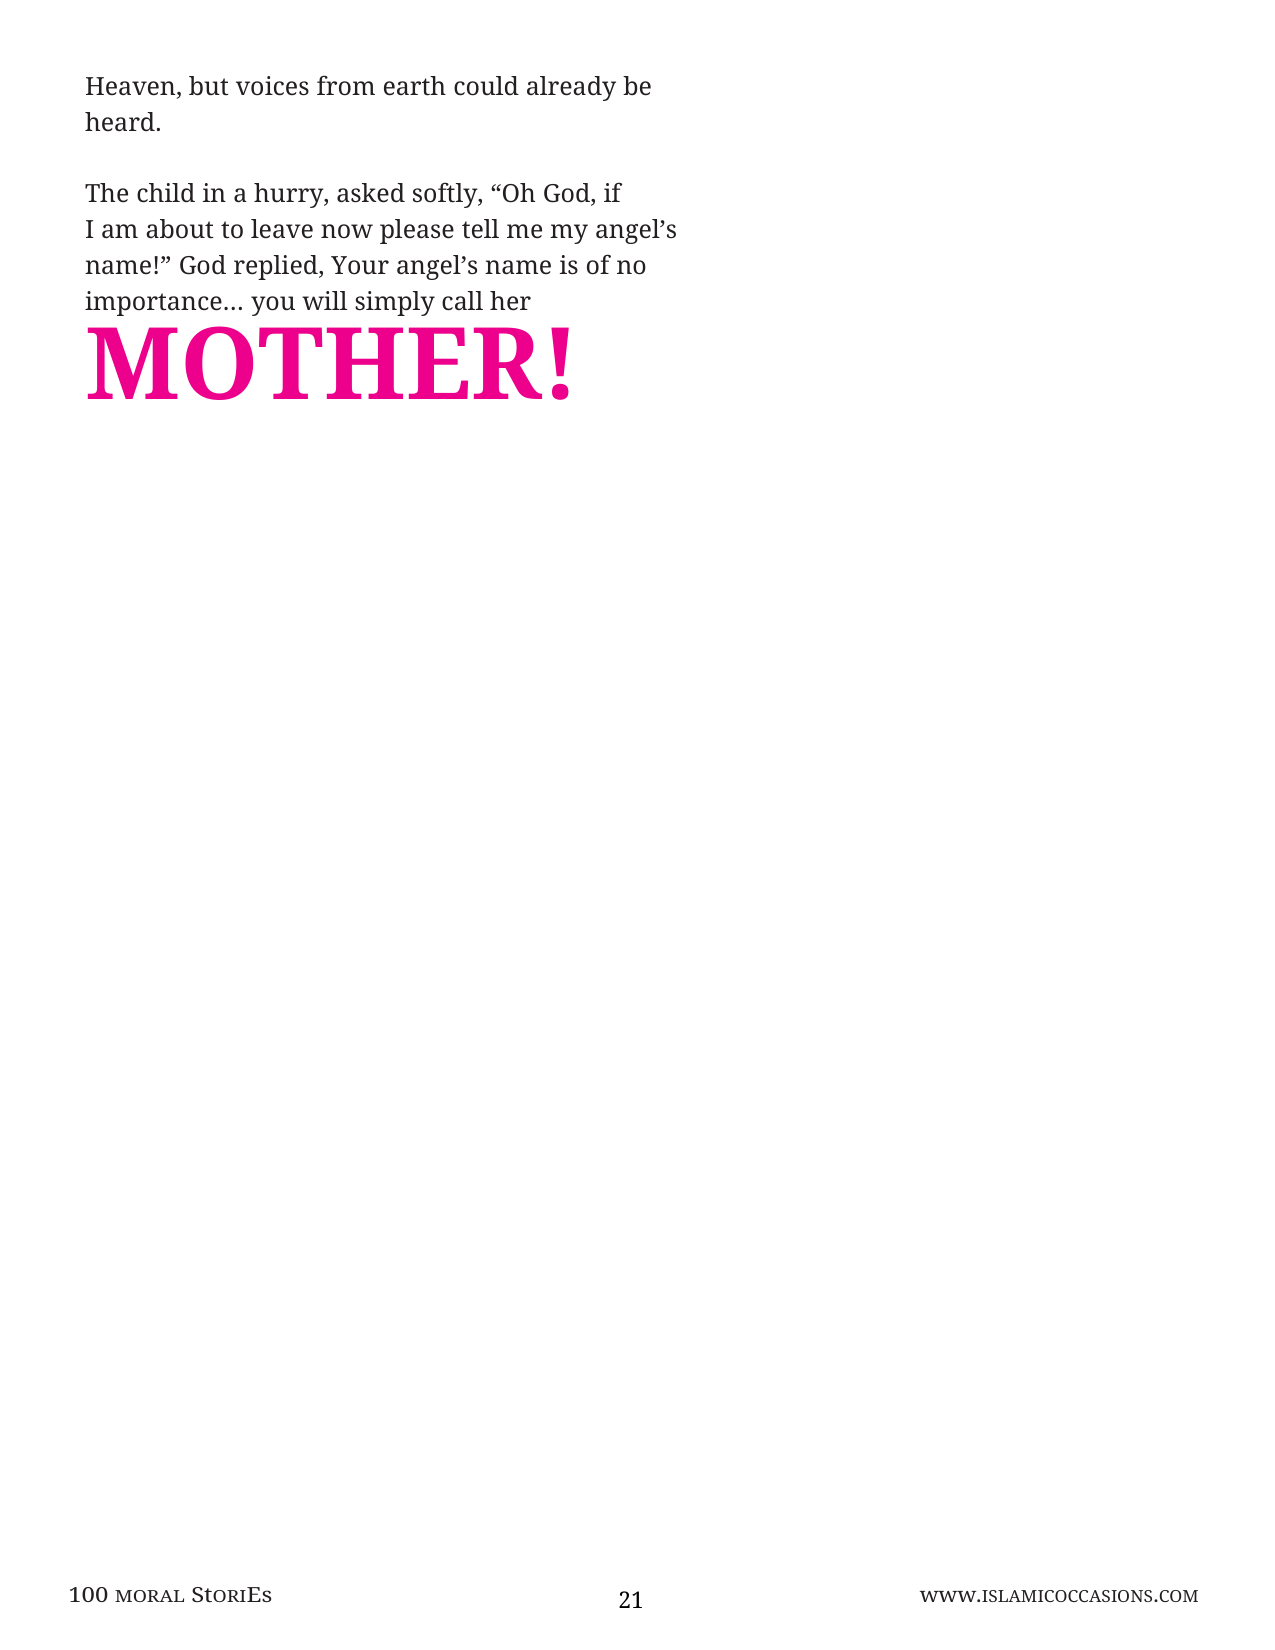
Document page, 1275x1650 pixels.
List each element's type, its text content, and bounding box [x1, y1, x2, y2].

text I am about to leave now please tell me my angel’s name!” God replied, Your angel’s name is of no importance… you will simply call her [85, 212, 692, 317]
text MOTHER! [85, 319, 1210, 420]
text The child in a hurry, asked softly, “Oh God, if [85, 176, 1210, 210]
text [85, 69, 666, 138]
